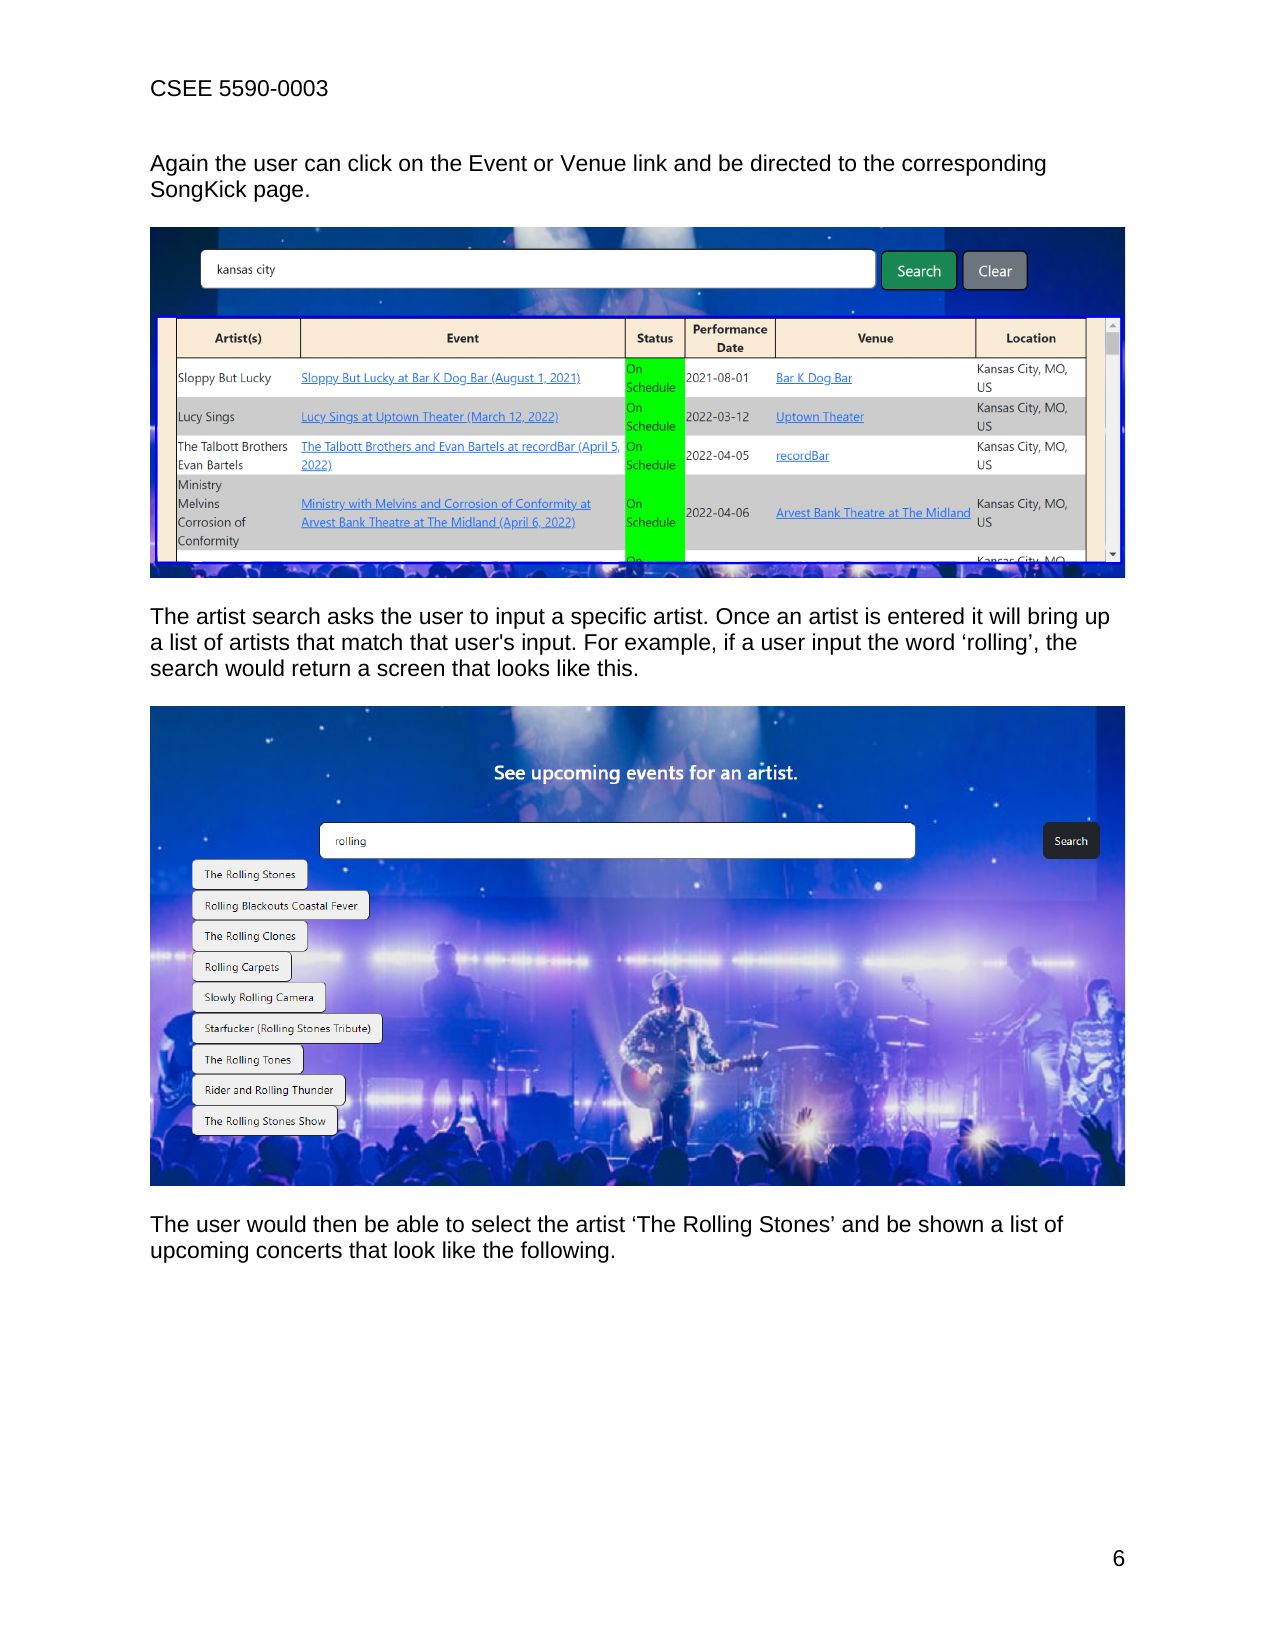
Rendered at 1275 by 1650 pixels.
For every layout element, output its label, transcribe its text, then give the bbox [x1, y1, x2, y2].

text The user would then be able to select the artist ‘The Rolling Stones’ and be shown a list of upcoming concerts that look like the following. [150, 1211, 1125, 1264]
text Again the user can click on the Event or Venue link and be directed to the corresponding SongKick page. [150, 150, 1125, 203]
picture [150, 227, 1125, 578]
text The artist search asks the user to input a specific artist. Once an artist is entered it will bring up a list of artists that match that user's input. For example, if a user input the word ‘rolling’, the search would return a screen that looks like this. [150, 603, 1125, 682]
picture [150, 706, 1125, 1186]
